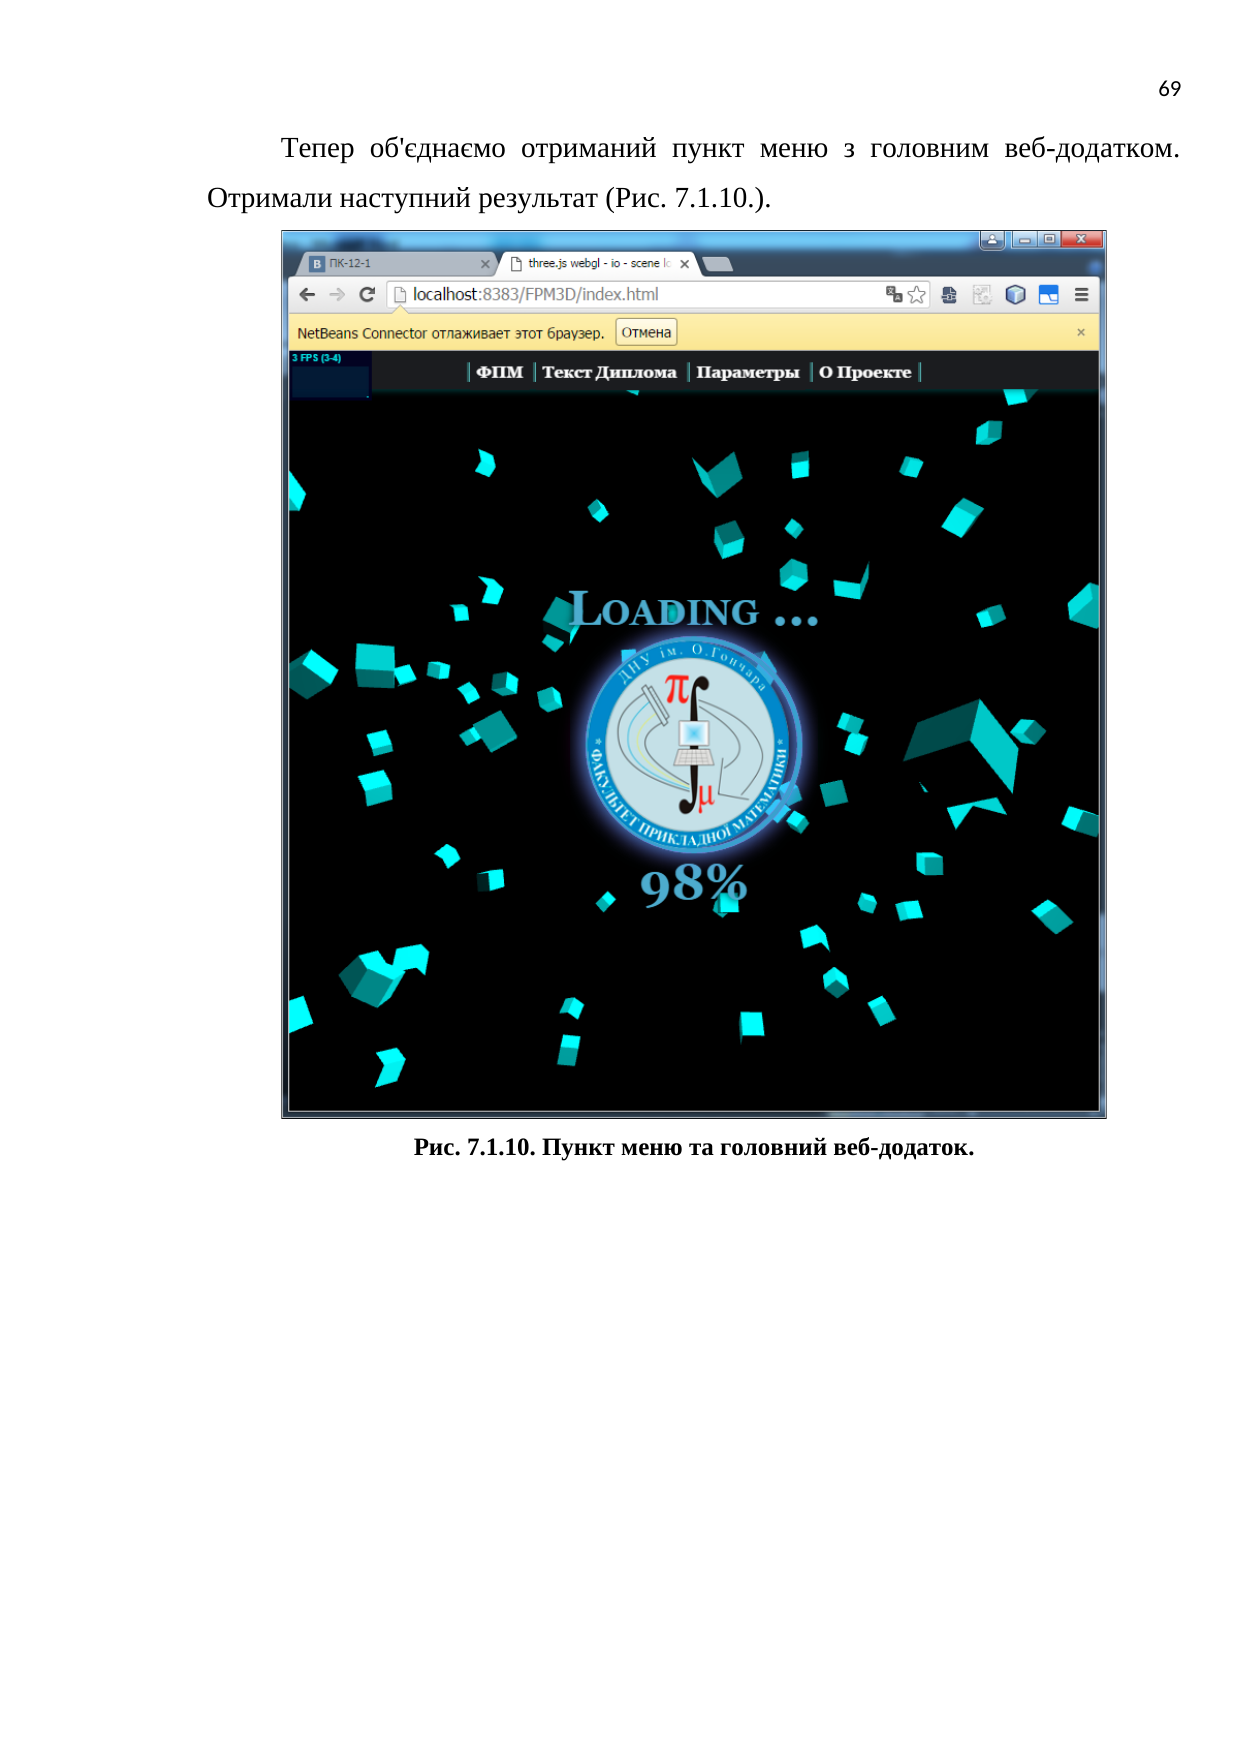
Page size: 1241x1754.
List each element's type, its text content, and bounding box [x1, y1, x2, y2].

picture [281, 230, 1107, 1119]
text Тепер об'єднаємо отриманий пункт меню з головним веб-додатком. Отримали наступний результат (Рис. 7.1.10.). [207, 130, 1181, 214]
text Рис. 7.1.10. Пункт меню та головний веб-додаток. [207, 1132, 1181, 1161]
